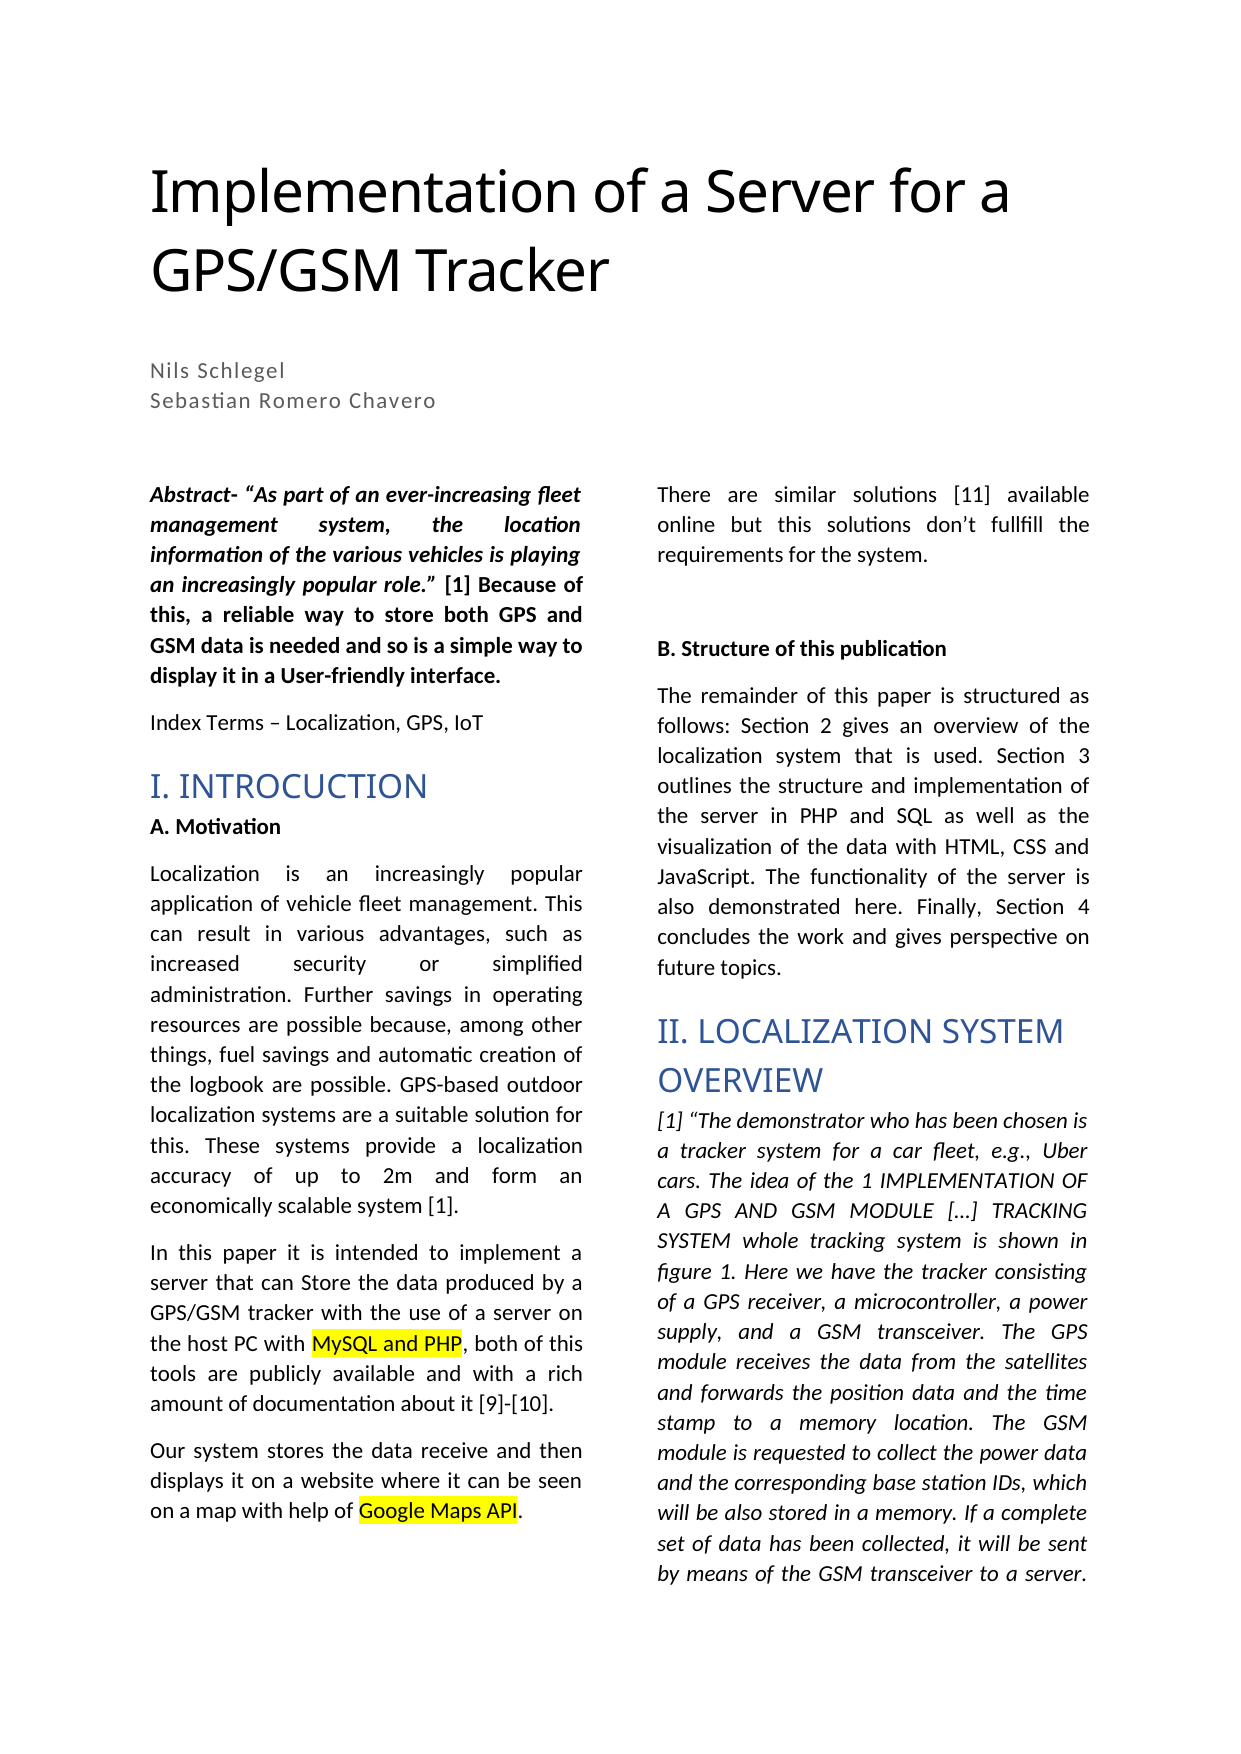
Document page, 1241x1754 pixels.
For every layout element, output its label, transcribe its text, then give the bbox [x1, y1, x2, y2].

text There are similar solutions [11] available online but this solutions don’t fullfill the requirements for the system. [657, 480, 1090, 568]
subtitle II. LOCALIZATION SYSTEM OVERVIEW [657, 1008, 1090, 1102]
title Implementation of a Server for a GPS/GSM Tracker [150, 150, 1090, 309]
subtitle I. INTROCUCTION [150, 763, 583, 808]
text The remainder of this paper is structured as follows: Section 2 gives an overview of the localization system that is used. Section 3 outlines the structure and implementation of the server in PHP and SQL as well as the visualization of the data with HTML, CSS and JavaScript. The functionality of the server is also demonstrated here. Finally, Section 4 concludes the work and gives perspective on future topics. [657, 681, 1090, 981]
subtitle Nils Schlegel Sebastian Romero Chavero [150, 356, 1090, 414]
text In this paper it is intended to implement a server that can Store the data produced by a GPS/GSM tracker with the use of a server on the host PC with MySQL and PHP, both of this tools are publicly available and with a rich amount of documentation about it [9]-[10]. [150, 1238, 583, 1417]
text Localization is an increasingly popular application of vehicle fleet management. This can result in various advantages, such as increased security or simplified administration. Further savings in operating resources are possible because, among other things, fuel savings and automatic creation of the logbook are possible. GPS-based outdoor localization systems are a suitable solution for this. These systems provide a localization accuracy of up to 2m and form an economically scalable system [1]. [150, 859, 583, 1219]
text Abstract- “As part of an ever-increasing fleet management system, the location information of the various vehicles is playing an increasingly popular role.” [1] Because of this, a reliable way to store both GPS and GSM data is needed and so is a simple way to display it in a User-friendly interface. [150, 480, 583, 689]
text Our system stores the data receive and then displays it on a website where it can be seen on a map with help of Google Maps API. [150, 1436, 583, 1524]
text B. Structure of this publication [657, 634, 1090, 662]
text A. Motivation [150, 812, 583, 840]
text Index Terms – Localization, GPS, IoT [150, 708, 583, 736]
